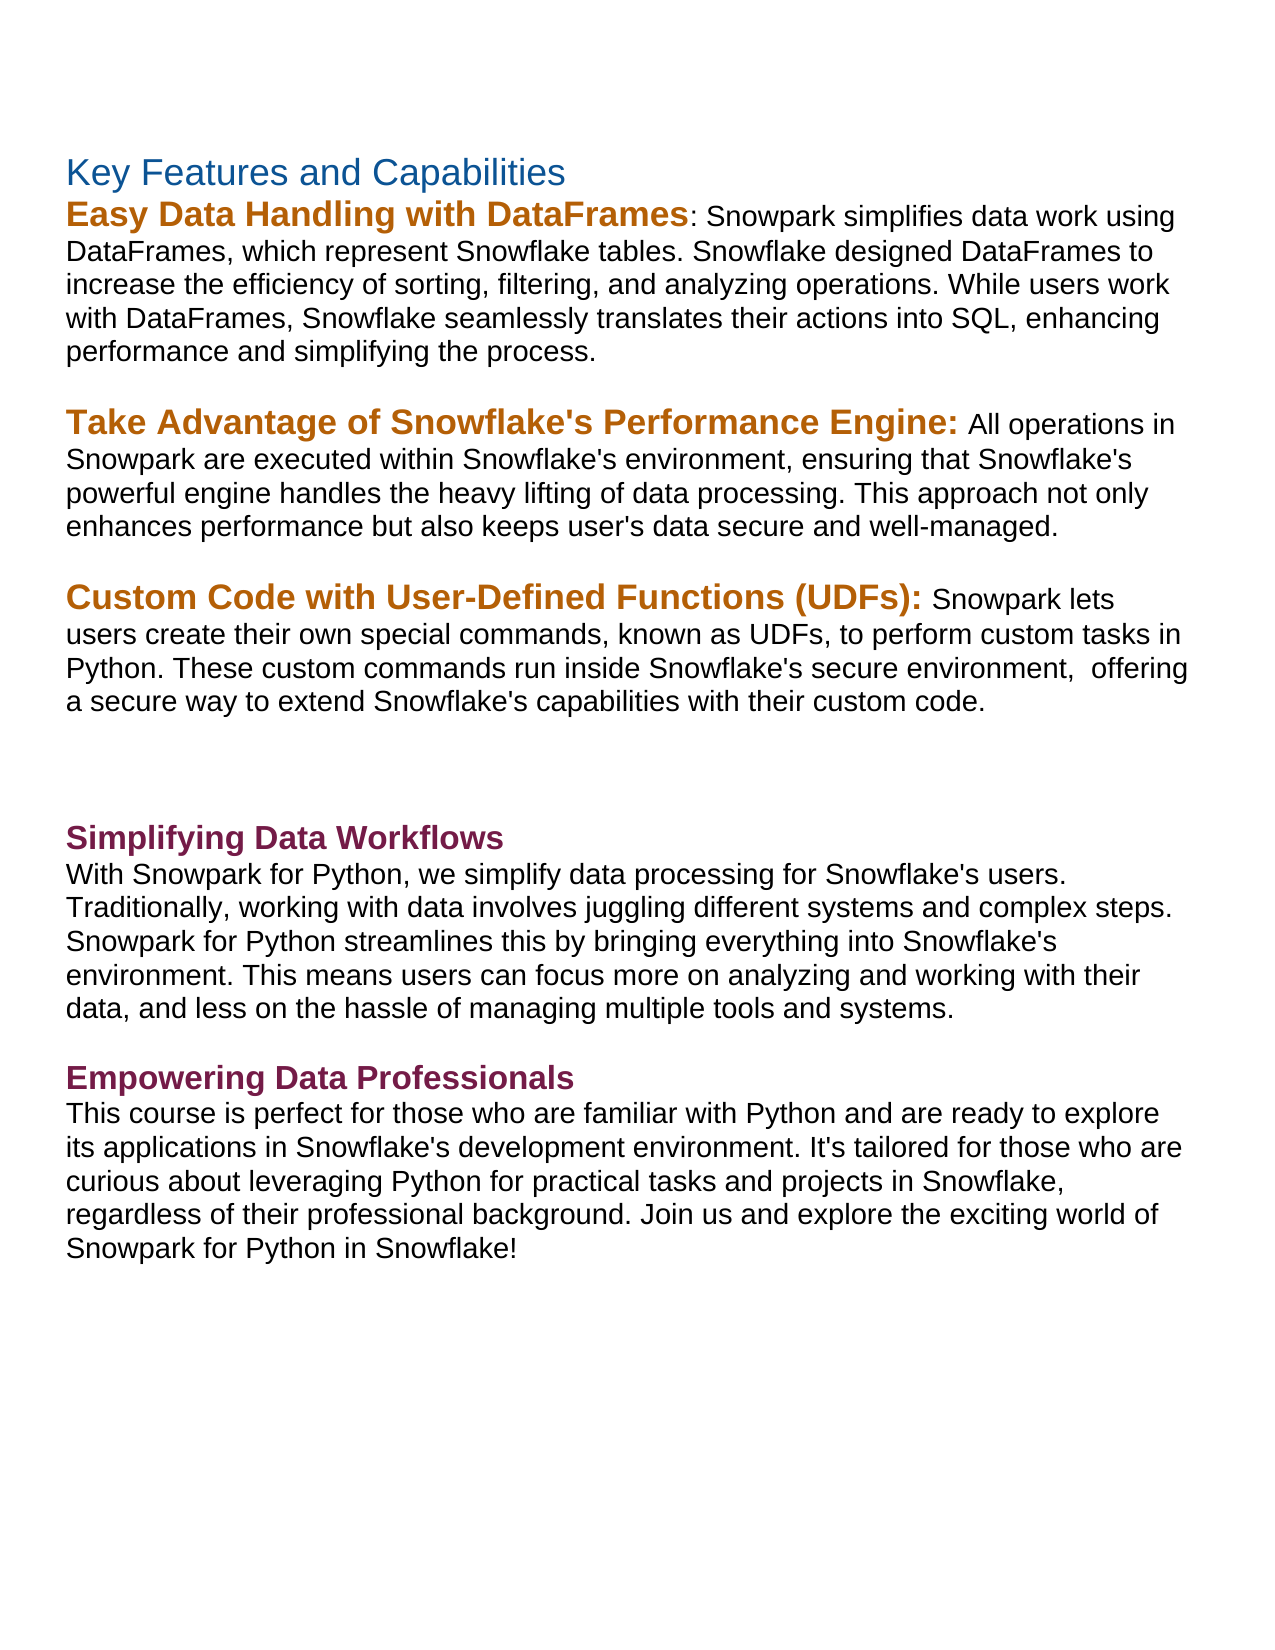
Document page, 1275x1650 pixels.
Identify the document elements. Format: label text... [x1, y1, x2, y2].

text Simplifying Data Workflows [66, 818, 1191, 857]
text Take Advantage of Snowflake's Performance Engine: All operations in Snowpark are executed within Snowflake's environment, ensuring that Snowflake's powerful engine handles the heavy lifting of data processing. This approach not only enhances performance but also keeps user's data secure and well-managed. [66, 402, 1191, 543]
text Key Features and Capabilities [66, 150, 1191, 193]
text Empowering Data Professionals [66, 1058, 1191, 1097]
text Custom Code with User-Defined Functions (UDFs): Snowpark lets users create their own special commands, known as UDFs, to perform custom tasks in Python. These custom commands run inside Snowflake's secure environment, offering a secure way to extend Snowflake's capabilities with their custom code. [66, 576, 1191, 718]
text With Snowpark for Python, we simplify data processing for Snowflake's users. Traditionally, working with data involves juggling different systems and complex steps. Snowpark for Python streamlines this by bringing everything into Snowflake's environment. This means users can focus more on analyzing and working with their data, and less on the hassle of managing multiple tools and systems. [66, 857, 1191, 1024]
text Easy Data Handling with DataFrames: Snowpark simplifies data work using DataFrames, which represent Snowflake tables. Snowflake designed DataFrames to increase the efficiency of sorting, filtering, and analyzing operations. While users work with DataFrames, Snowflake seamlessly translates their actions into SQL, enhancing performance and simplifying the process. [66, 193, 1191, 368]
text This course is perfect for those who are familiar with Python and are ready to explore its applications in Snowflake's development environment. It's tailored for those who are curious about leveraging Python for practical tasks and projects in Snowflake, regardless of their professional background. Join us and explore the exciting world of Snowpark for Python in Snowflake! [66, 1097, 1191, 1264]
